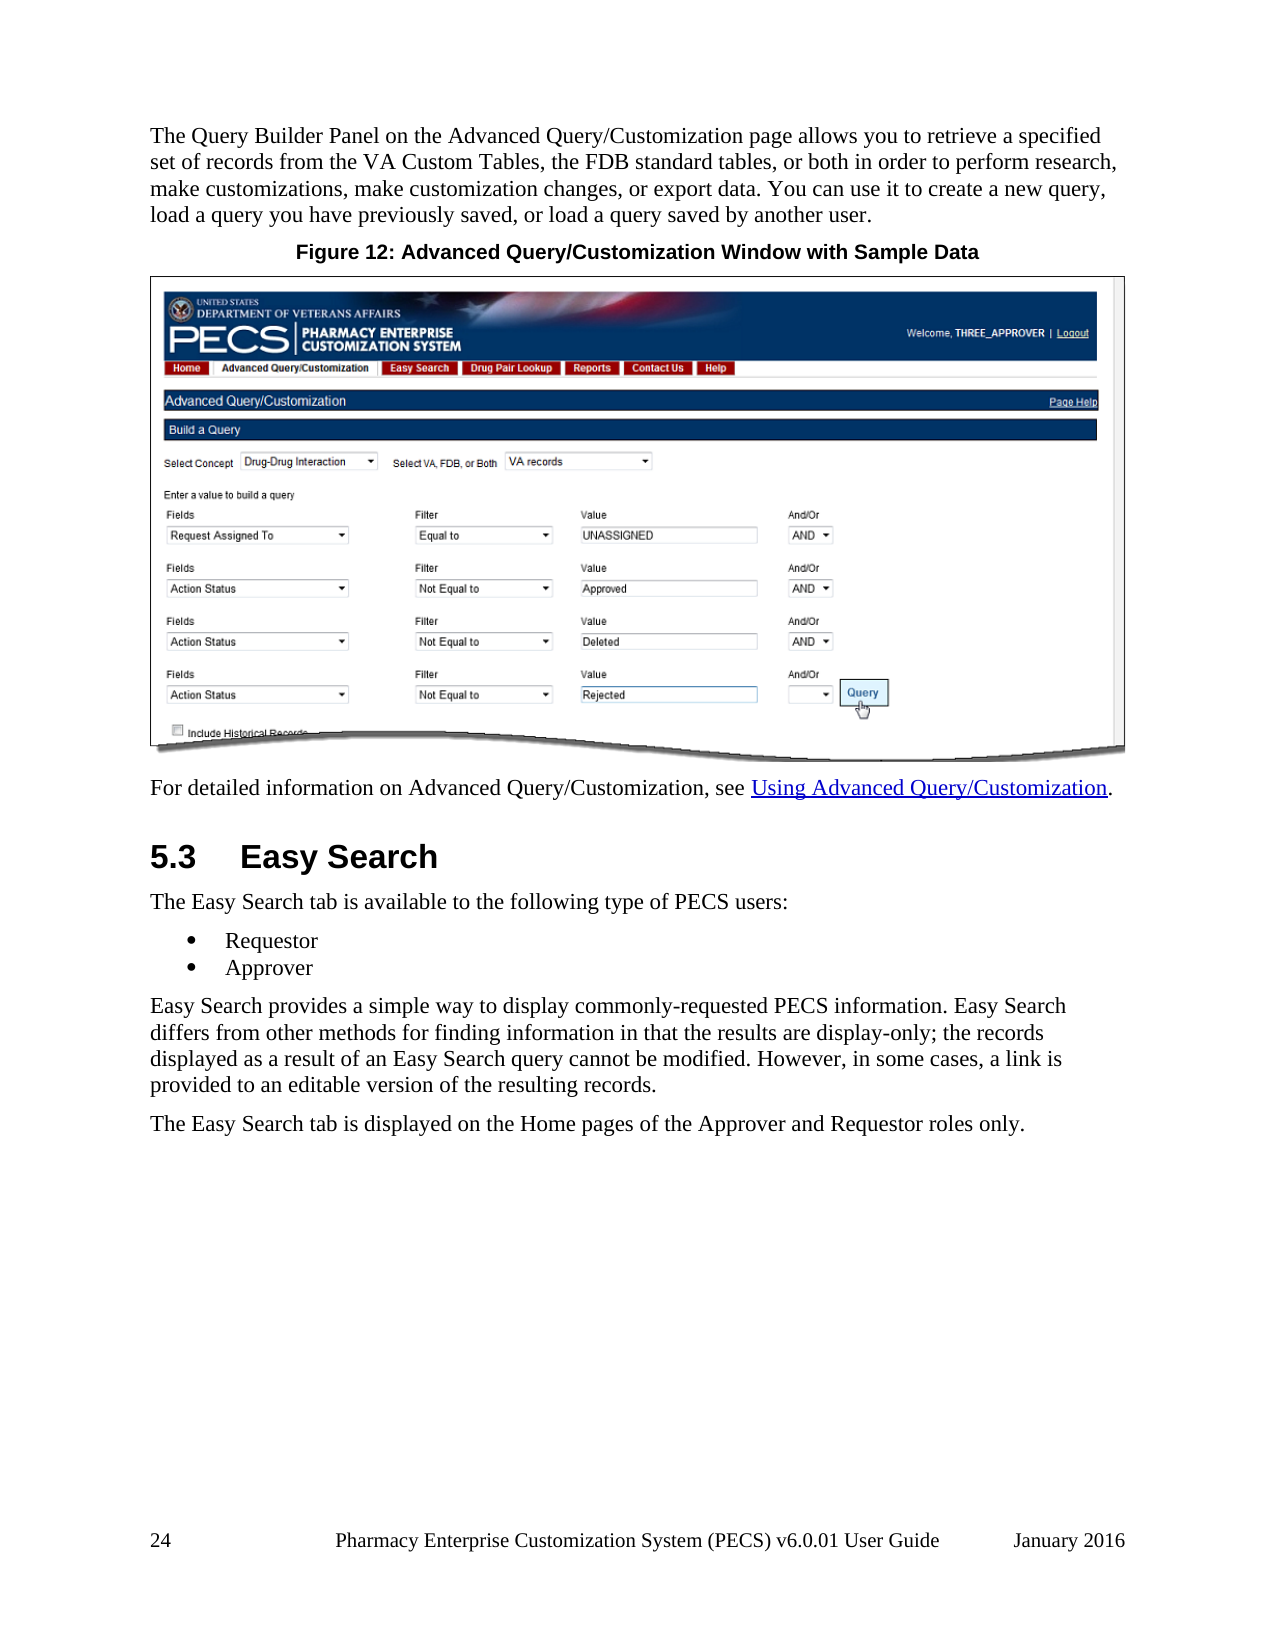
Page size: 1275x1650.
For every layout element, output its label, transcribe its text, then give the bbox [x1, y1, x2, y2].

text Easy Search provides a simple way to display commonly-requested PECS information. Easy Search differs from other methods for finding information in that the results are display-only; the records displayed as a result of an Easy Search query cannot be modified. However, in some cases, a link is provided to an editable version of the resulting records. [150, 992, 1125, 1098]
text For detailed information on Advanced Query/Customization, see Using Advanced Query/Customization. [150, 774, 1125, 800]
list Requestor [187, 927, 1125, 954]
picture [150, 276, 1125, 762]
subtitle Easy Search [150, 837, 1125, 876]
text The Query Builder Panel on the Advanced Query/Customization page allows you to retrieve a specified set of records from the VA Custom Tables, the FDB standard tables, or both in order to perform research, make customizations, make customization changes, or export data. You can use it to create a new query, load a query you have previously saved, or load a query saved by another user. [150, 122, 1125, 227]
list Approver [187, 954, 1125, 980]
text The Easy Search tab is displayed on the Home pages of the Approver and Requestor roles only. [150, 1110, 1125, 1137]
text The Easy Search tab is available to the following type of PECS users: [150, 888, 1125, 915]
